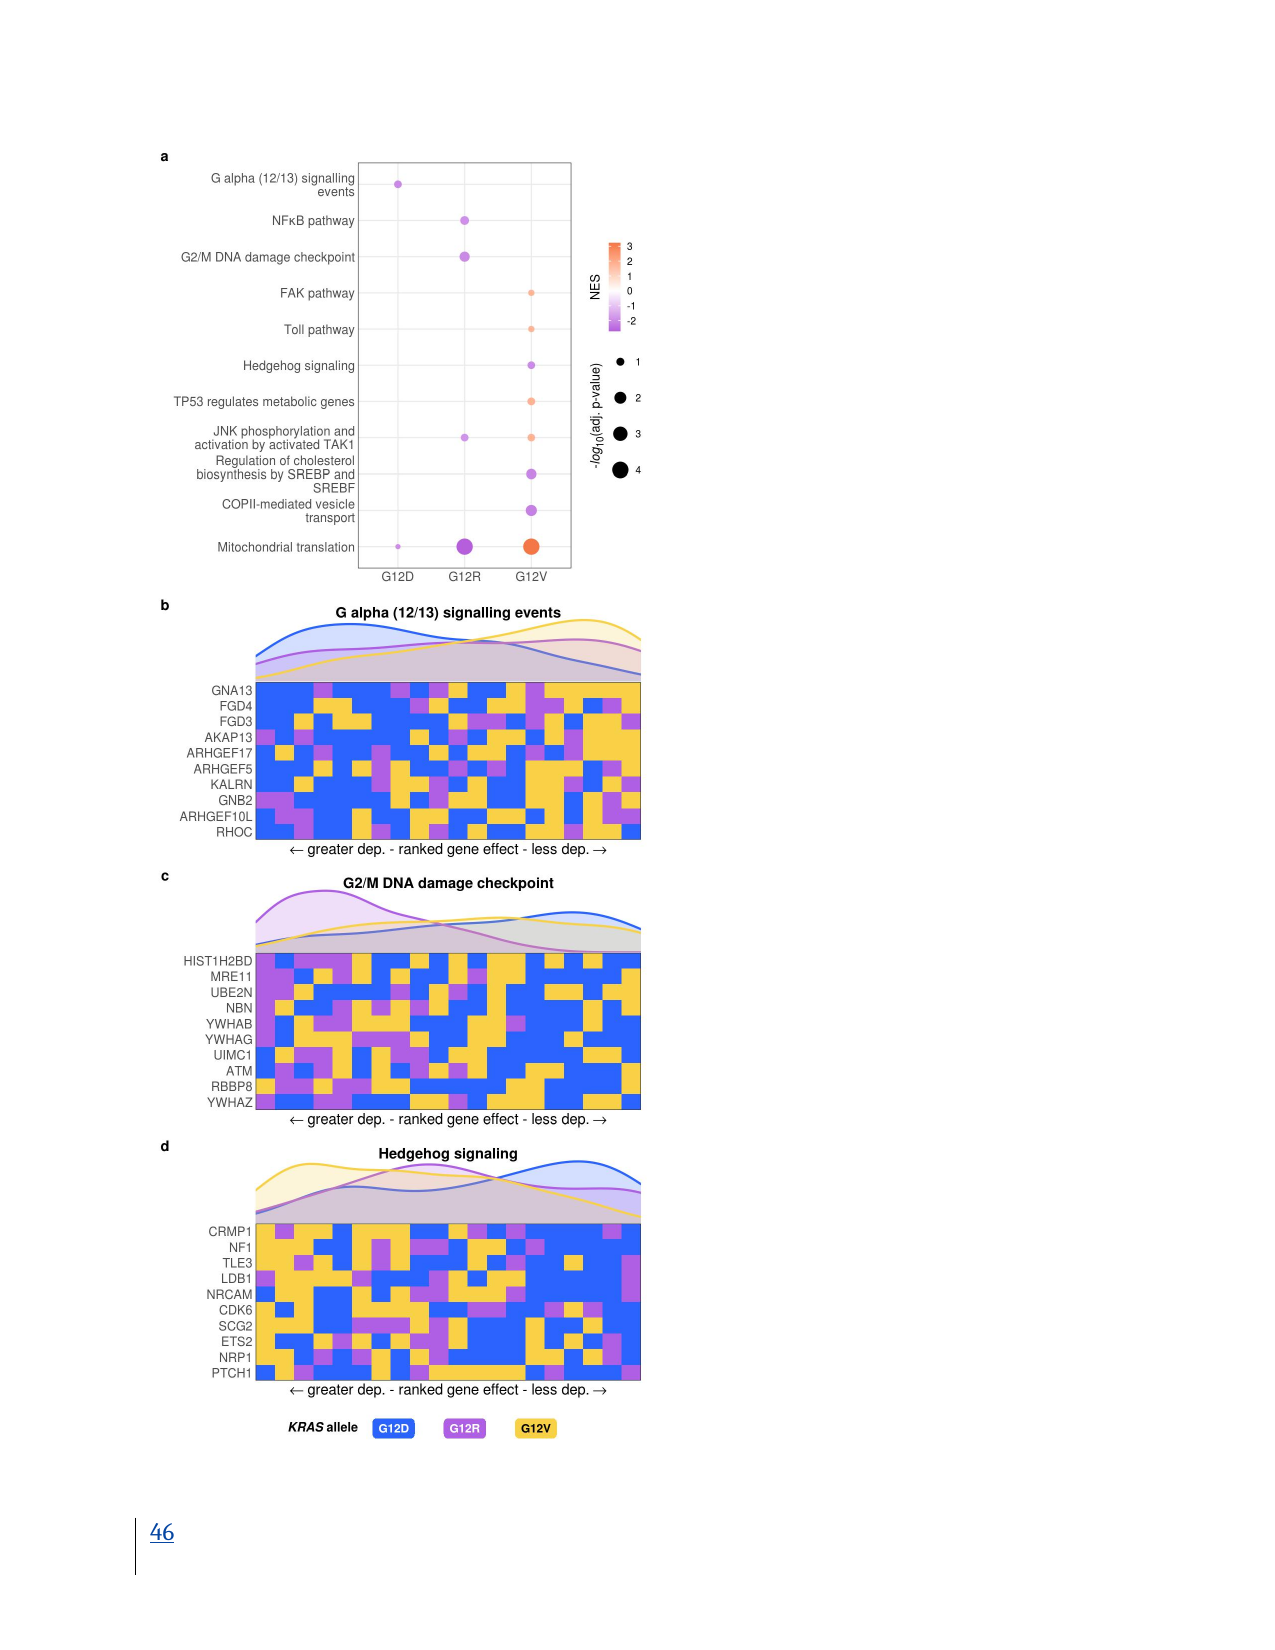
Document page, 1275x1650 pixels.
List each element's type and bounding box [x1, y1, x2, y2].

picture [150, 150, 670, 1450]
